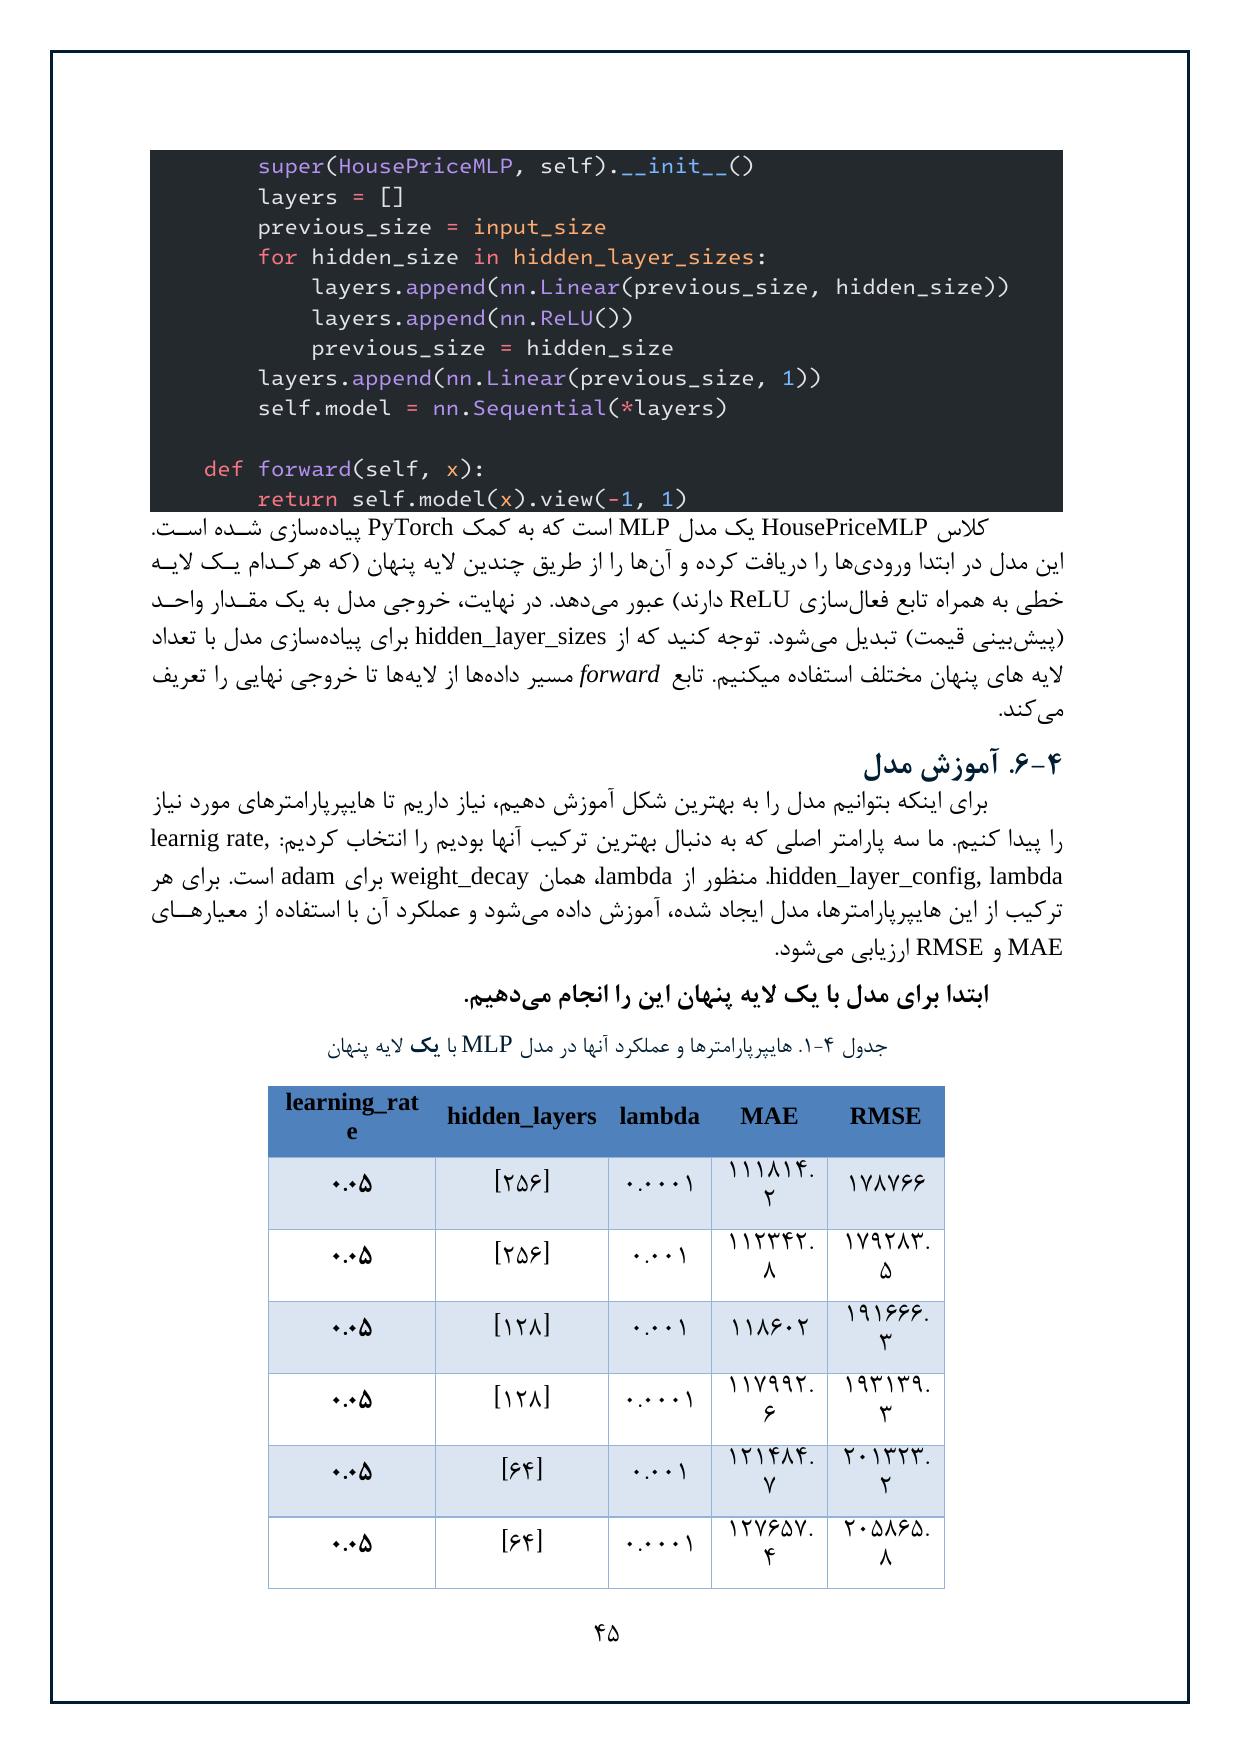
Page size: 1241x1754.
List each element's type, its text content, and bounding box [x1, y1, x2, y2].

table_header learning_rate [269, 1087, 435, 1157]
table_cell [64] [436, 1518, 608, 1588]
text layers.append(nn.ReLU()) [150, 301, 1063, 331]
text previous_size = input_size [150, 210, 1063, 241]
subtitle ۶-۴. آموزش مدل [150, 751, 1063, 784]
table_cell [64] [436, 1446, 608, 1516]
text super(HousePriceMLP, self).__init__() [150, 150, 1063, 180]
text def forward(self, x): [150, 452, 1063, 482]
table_cell [256] [436, 1158, 608, 1229]
table_cell 0.05 [269, 1158, 435, 1229]
text previous_size = hidden_size [150, 331, 1063, 361]
text self.model = nn.Sequential(*layers) [150, 392, 1063, 422]
text layers.append(nn.Linear(previous_size, hidden_size)) [150, 271, 1063, 301]
table_cell 0.05 [269, 1302, 435, 1373]
table_cell 178766 [828, 1158, 944, 1229]
table_cell 121484.7 [712, 1446, 827, 1516]
table_cell 0.05 [269, 1374, 435, 1444]
table_cell 117992.6 [712, 1374, 827, 1444]
table_cell 0.05 [269, 1230, 435, 1301]
table_cell 111814.2 [712, 1158, 827, 1229]
text return self.model(x).view(-1, 1) [150, 482, 1063, 512]
table_cell 0.001 [609, 1446, 711, 1516]
text کلاس HousePriceMLP یک مدل MLP است که به کمک PyTorch پیاده‌سازی شده است. این مدل در ابتدا ورودی‌ها را دریافت کرده و آن‌ها را از طریق چندین لایه پنهان (که هرکدام یک لایه خطی به همراه تابع فعال‌سازی ReLU دارند) عبور می‌دهد. در نهایت، خروجی مدل به یک مقدار واحد (پیش‌بینی قیمت) تبدیل می‌شود. توجه کنید که از hidden_layer_sizes برای پیاده‌سازی مدل با تعداد لایه های پنهان مختلف استفاده میکنیم. تابع forward مسیر داده‌ها از لایه‌ها تا خروجی نهایی را تعریف می‌کند. [150, 512, 1063, 726]
table_cell 205865.8 [828, 1518, 944, 1588]
table_cell 118602 [712, 1302, 827, 1373]
text برای اینکه بتوانیم مدل را به بهترین شکل آموزش دهیم، نیاز داریم تا هایپرپارامترهای مورد نیاز را پیدا کنیم. ما سه پارامتر اصلی که به دنبال بهترین ترکیب آنها بودیم را انتخاب کردیم: learnig rate, hidden_layer_config, lambda. منظور از lambda، همان weight_decay برای adam است. برای هر ترکیب از این هایپرپارامترها، مدل ایجاد شده، آموزش داده می‌شود و عملکرد آن با استفاده از معیارهای MAE و RMSE ارزیابی می‌شود. [150, 789, 1063, 965]
text layers.append(nn.Linear(previous_size, 1)) [150, 361, 1063, 392]
text جدول 4-1. هایپرپارامترها و عملکرد آنها در مدل MLP با یک لایه پنهان [150, 1029, 1063, 1061]
table_cell [128] [436, 1302, 608, 1373]
table_cell 0.001 [609, 1302, 711, 1373]
table_header hidden_layers [436, 1087, 608, 1157]
table_cell 191666.3 [828, 1302, 944, 1373]
table_cell 179283.5 [828, 1230, 944, 1301]
table_cell [128] [436, 1374, 608, 1444]
table_cell 201323.2 [828, 1446, 944, 1516]
table_cell 0.05 [269, 1518, 435, 1588]
table_cell 0.05 [269, 1446, 435, 1516]
table_header MAE [712, 1087, 827, 1157]
text for hidden_size in hidden_layer_sizes: [150, 241, 1063, 271]
table_header lambda [609, 1087, 711, 1157]
table_cell 193139.3 [828, 1374, 944, 1444]
table_cell 0.0001 [609, 1518, 711, 1588]
text ابتدا برای مدل با یک لایه پنهان این را انجام می‌دهیم. [150, 983, 1063, 1012]
table_cell 0.001 [609, 1230, 711, 1301]
table_cell [256] [436, 1230, 608, 1301]
table_cell 127657.4 [712, 1518, 827, 1588]
table_cell 0.0001 [609, 1374, 711, 1444]
table_header RMSE [828, 1087, 944, 1157]
table_cell 0.0001 [609, 1158, 711, 1229]
table_cell 112342.8 [712, 1230, 827, 1301]
text layers = [] [150, 180, 1063, 210]
